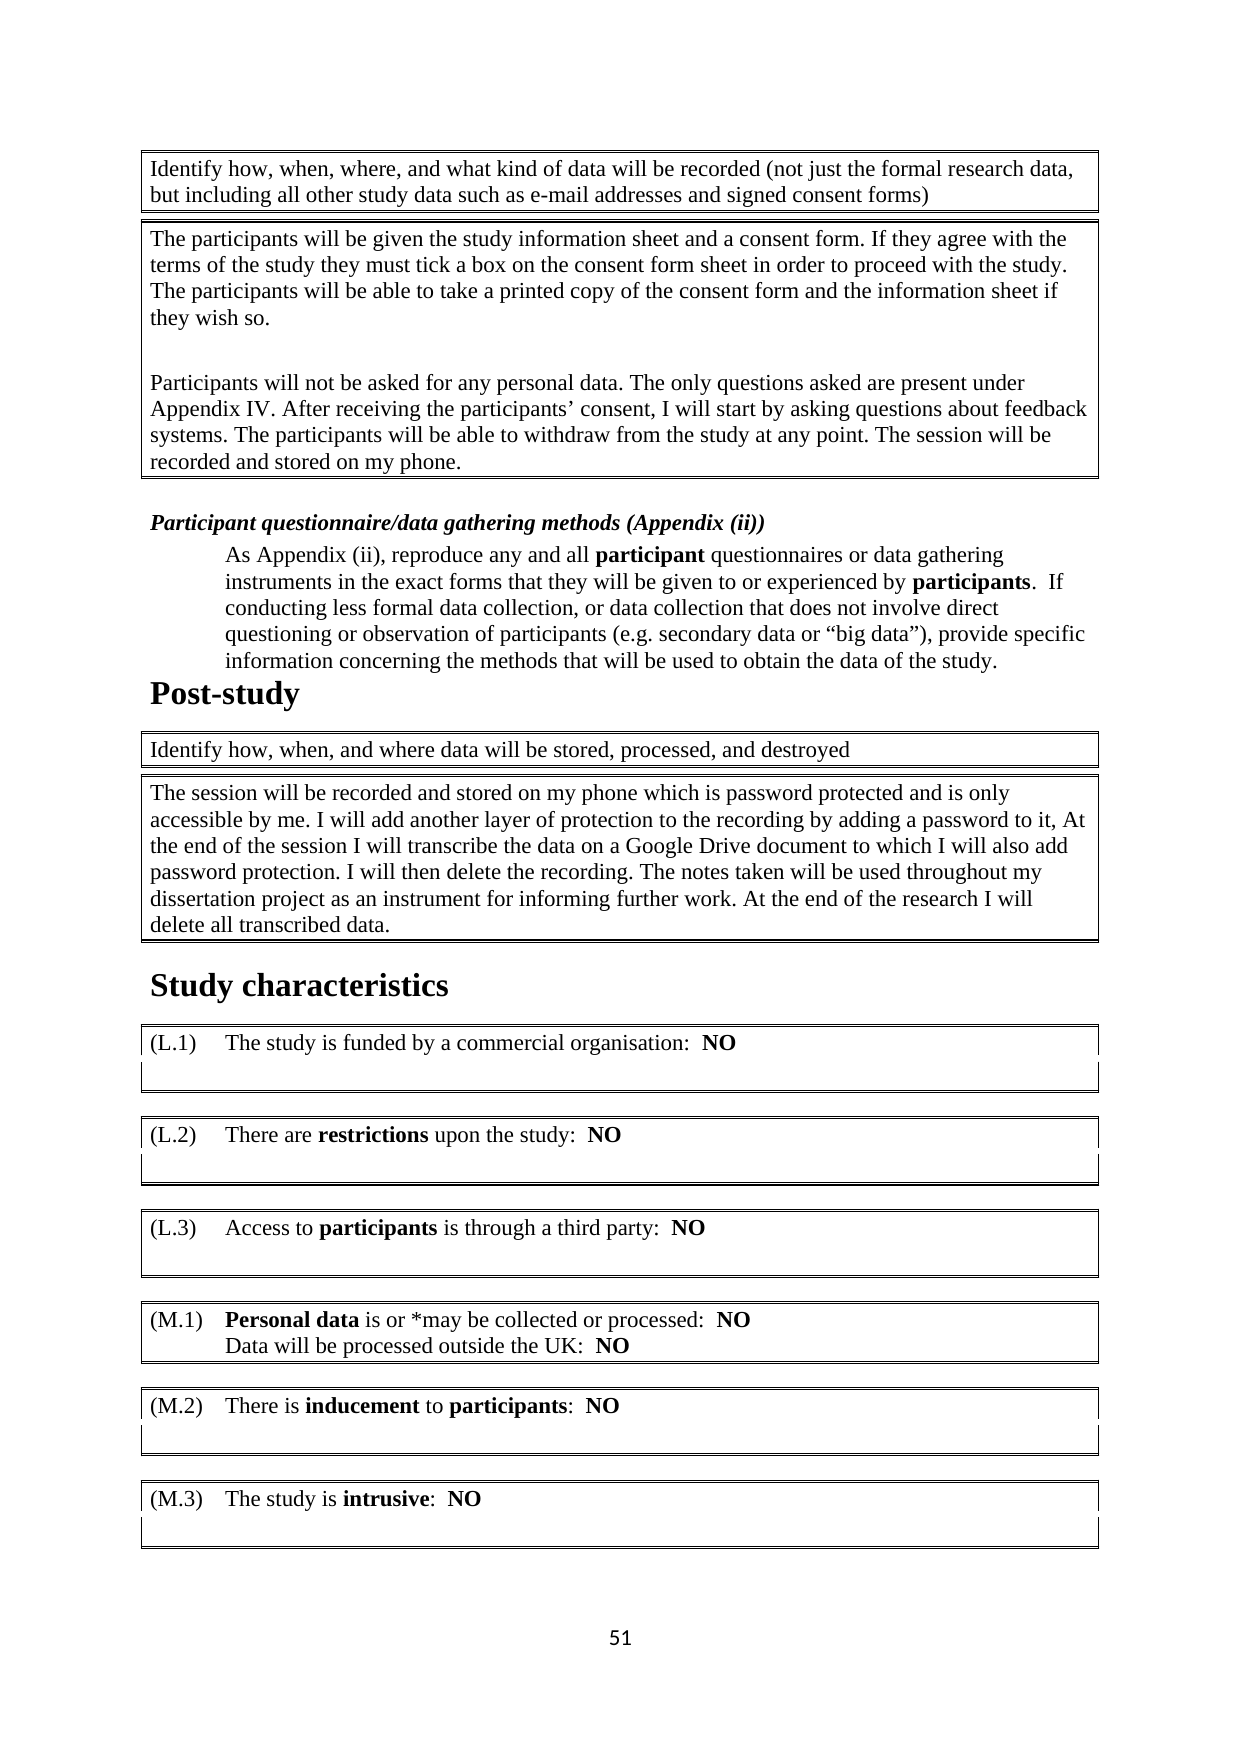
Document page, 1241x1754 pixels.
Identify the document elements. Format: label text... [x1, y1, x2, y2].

text The session will be recorded and stored on my phone which is password protected and is only accessible by me. I will add another layer of protection to the recording by adding a password to it, At the end of the session I will transcribe the data on a Google Drive document to which I will also add password protection. I will then delete the recording. The notes taken will be used throughout my dissertation project as an instrument for informing further work. At the end of the research I will delete all transcribed data. [142, 777, 1098, 939]
text As Appendix (ii), reproduce any and all participant questionnaires or data gathering instruments in the exact forms that they will be given to or experienced by participants. If conducting less formal data collection, or data collection that does not involve direct questioning or observation of participants (e.g. secondary data or “big data”), provide specific information concerning the methods that will be used to obtain the data of the study. [225, 541, 1090, 673]
text Post-study [150, 673, 1090, 711]
text (M.2) There is inducement to participants: NO [142, 1390, 1098, 1419]
text (L.1) The study is funded by a commercial organisation: NO [142, 1027, 1098, 1055]
text (M.3) The study is intrusive: NO [142, 1483, 1098, 1511]
text (L.3) Access to participants is through a third party: NO [142, 1212, 1098, 1240]
text Participants will not be asked for any personal data. The only questions asked are present under Appendix IV. After receiving the participants’ consent, I will start by asking questions about feedback systems. The participants will be able to withdraw from the study at any point. The session will be recorded and stored on my phone. [142, 364, 1098, 476]
text Study characteristics [150, 966, 1090, 1004]
text (M.1) Personal data is or *may be collected or processed: NO Data will be processed outside the UK: NO [142, 1304, 1098, 1361]
text The participants will be given the study information sheet and a consent form. If they agree with the terms of the study they must tick a box on the consent form sheet in order to proceed with the study. The participants will be able to take a printed copy of the consent form and the information sheet if they wish so. [142, 223, 1098, 330]
text Identify how, when, and where data will be stored, processed, and destroyed [142, 734, 1098, 765]
text Participant questionnaire/data gathering methods (Appendix (ii)) [150, 509, 1090, 535]
text (L.2) There are restrictions upon the study: NO [142, 1119, 1098, 1148]
text Identify how, when, where, and what kind of data will be recorded (not just the formal research data, but including all other study data such as e-mail addresses and signed consent forms) [142, 153, 1098, 210]
